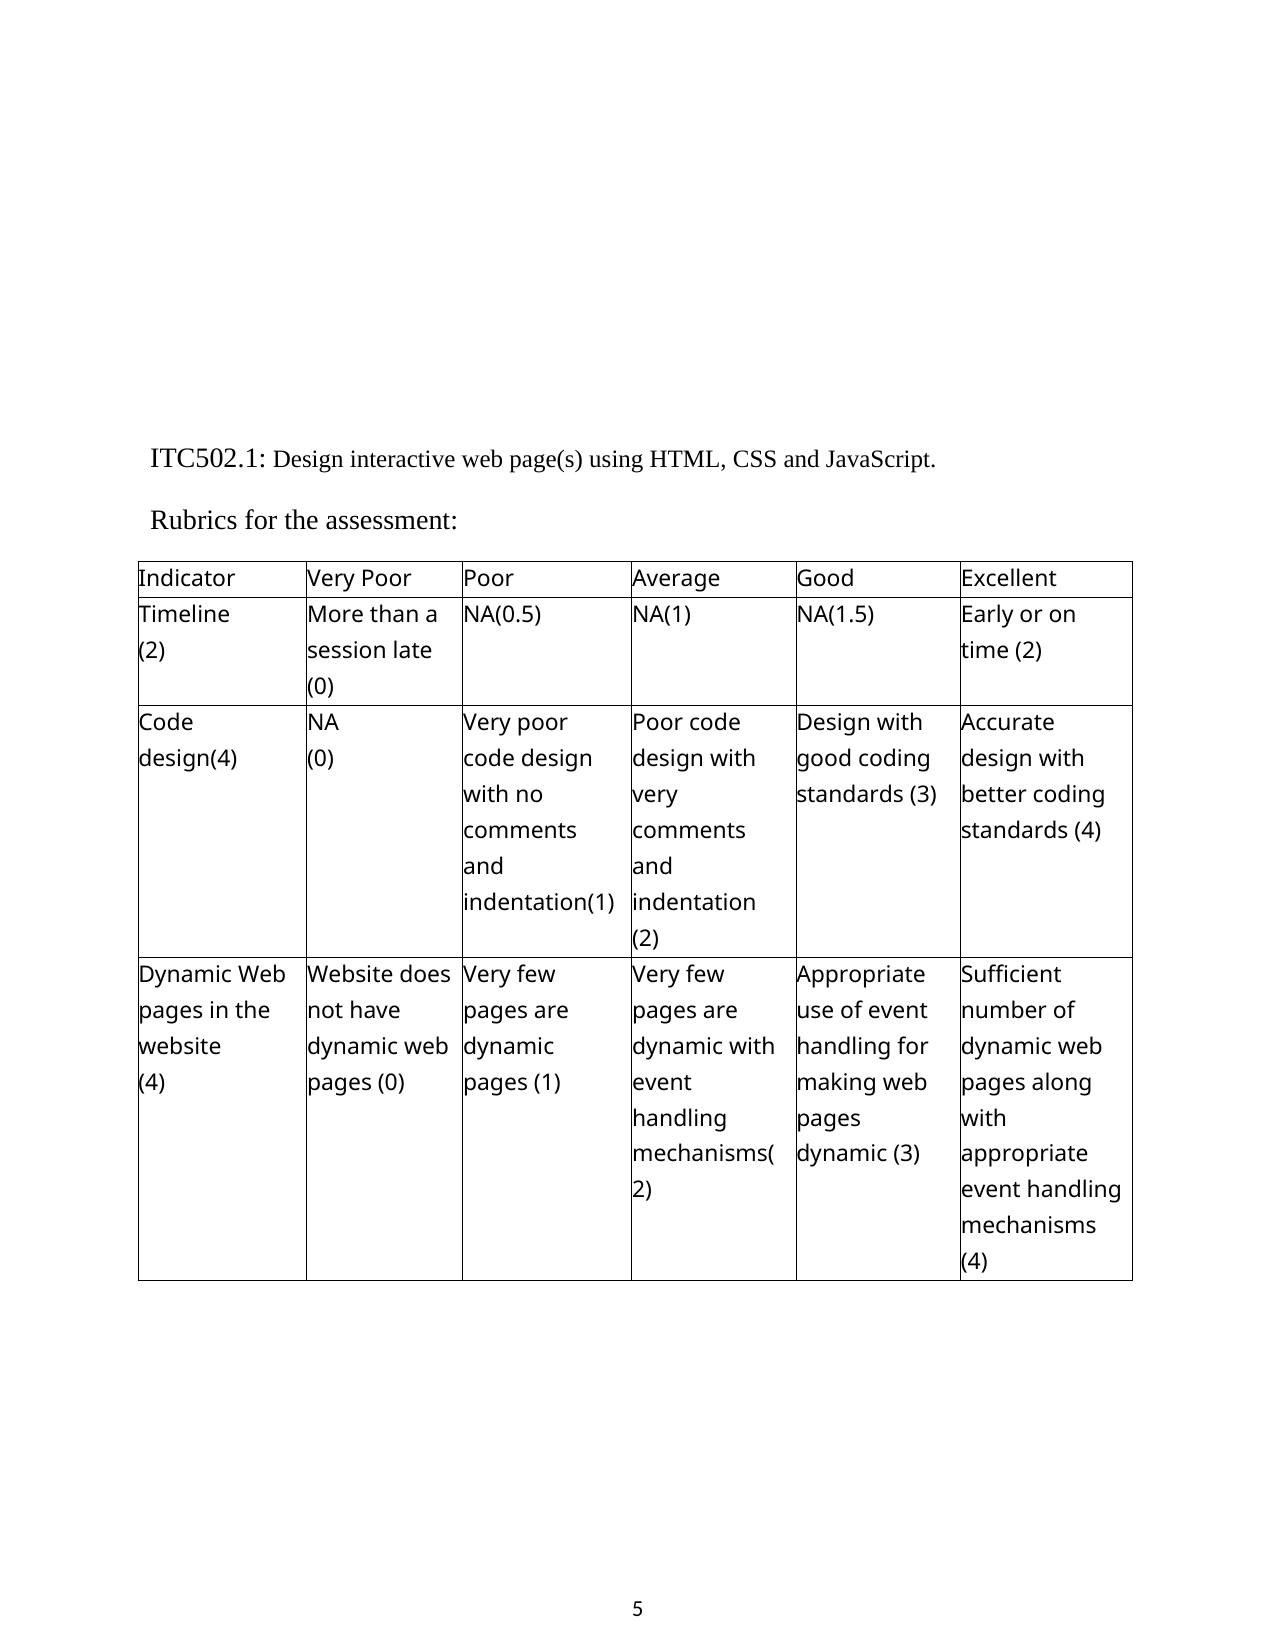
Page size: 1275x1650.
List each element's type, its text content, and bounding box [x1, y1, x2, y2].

table_header Excellent [961, 562, 1132, 597]
table_header Very Poor [307, 562, 462, 597]
table_cell Code design(4) [139, 706, 306, 957]
table_cell Very few pages are dynamic pages (1) [463, 958, 631, 1280]
table_header Poor [463, 562, 631, 597]
table_cell NA(0.5) [463, 598, 631, 705]
table_header Indicator [139, 562, 306, 597]
table_header Good [797, 562, 960, 597]
text Rubrics for the assessment: [150, 503, 1125, 535]
table_cell Accurate design with better coding standards (4) [961, 706, 1132, 957]
table_cell Sufficient number of dynamic web pages along with appropriate event handling mechanisms (4) [961, 958, 1132, 1280]
table_cell Website does not have dynamic web pages (0) [307, 958, 462, 1280]
table_cell Very poor code design with no comments and indentation(1) [463, 706, 631, 957]
table_cell More than a session late (0) [307, 598, 462, 705]
table_cell Timeline (2) [139, 598, 306, 705]
text ITC502.1: Design interactive web page(s) using HTML, CSS and JavaScript. [150, 442, 1125, 474]
table_header Average [632, 562, 796, 597]
table_cell Dynamic Web pages in the website (4) [139, 958, 306, 1280]
table_cell Appropriate use of event handling for making web pages dynamic (3) [797, 958, 960, 1280]
table_cell Design with good coding standards (3) [797, 706, 960, 957]
table_cell NA (0) [307, 706, 462, 957]
table_cell Early or on time (2) [961, 598, 1132, 705]
table_cell NA(1.5) [797, 598, 960, 705]
table_cell Very few pages are dynamic with event handling mechanisms(2) [632, 958, 796, 1280]
table_cell NA(1) [632, 598, 796, 705]
table_cell Poor code design with very comments and indentation (2) [632, 706, 796, 957]
